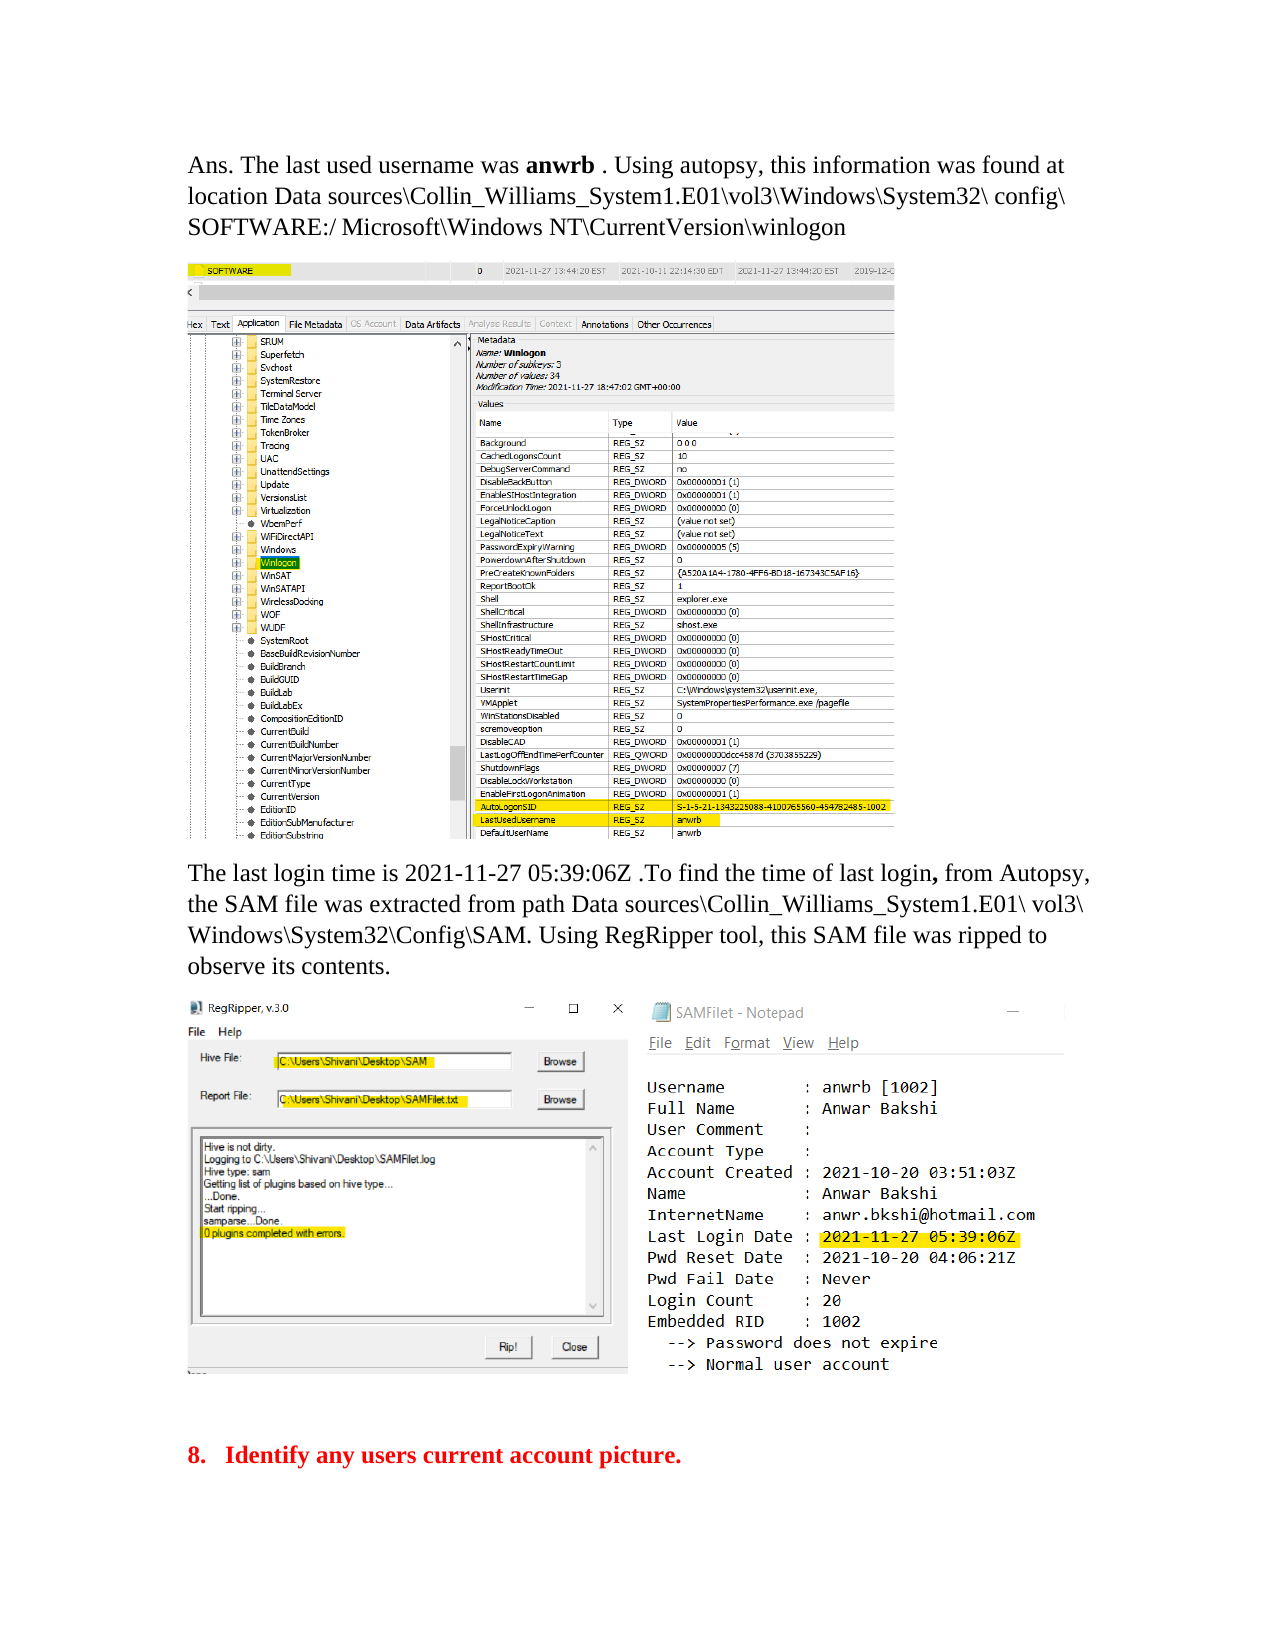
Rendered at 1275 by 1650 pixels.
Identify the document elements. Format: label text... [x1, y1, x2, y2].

picture [187, 260, 895, 839]
list Identify any users current account picture. [187, 1440, 1125, 1469]
text The last login time is 2021-11-27 05:39:06Z .To find the time of last login, from Autopsy, the SAM file was extracted from path Data sources\Collin_Williams_System1.E01\ vol3\Windows\System32\Config\SAM. Using RegRipper tool, this SAM file was ripped to observe its contents. [187, 858, 1125, 979]
text Ans. The last used username was anwrb . Using autopsy, this information was found at location Data sources\Collin_Williams_System1.E01\vol3\Windows\System32\ config\SOFTWARE:/ Microsoft\Windows NT\CurrentVersion\winlogon [187, 150, 1125, 241]
picture [187, 998, 628, 1374]
picture [646, 999, 1065, 1374]
